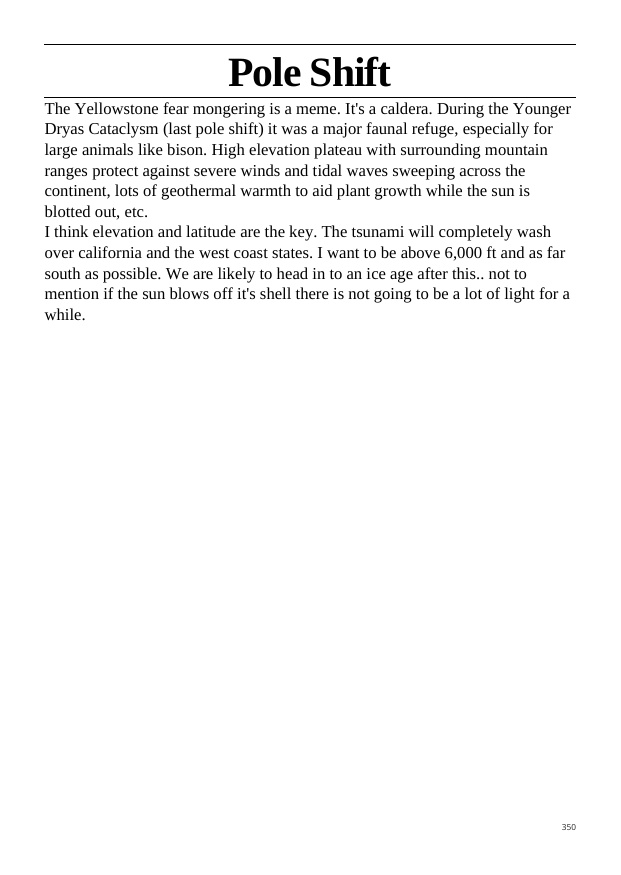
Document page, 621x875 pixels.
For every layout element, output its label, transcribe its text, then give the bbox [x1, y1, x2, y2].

text I think elevation and latitude are the key. The tsunami will completely wash over california and the west coast states. I want to be above 6,000 ft and as far south as possible. We are likely to head in to an ice age after this.. not to mention if the sun blows off it's shell there is not going to be a lot of light for a while. [44, 222, 576, 324]
text The Yellowstone fear mongering is a meme. It's a caldera. During the Younger Dryas Cataclysm (last pole shift) it was a major faunal refuge, especially for large animals like bison. High elevation plateau with surrounding mountain ranges protect against severe winds and tidal waves sweeping across the continent, lots of geothermal warmth to aid plant growth while the sun is blotted out, etc. [44, 98, 576, 221]
subtitle Pole Shift [44, 45, 576, 97]
